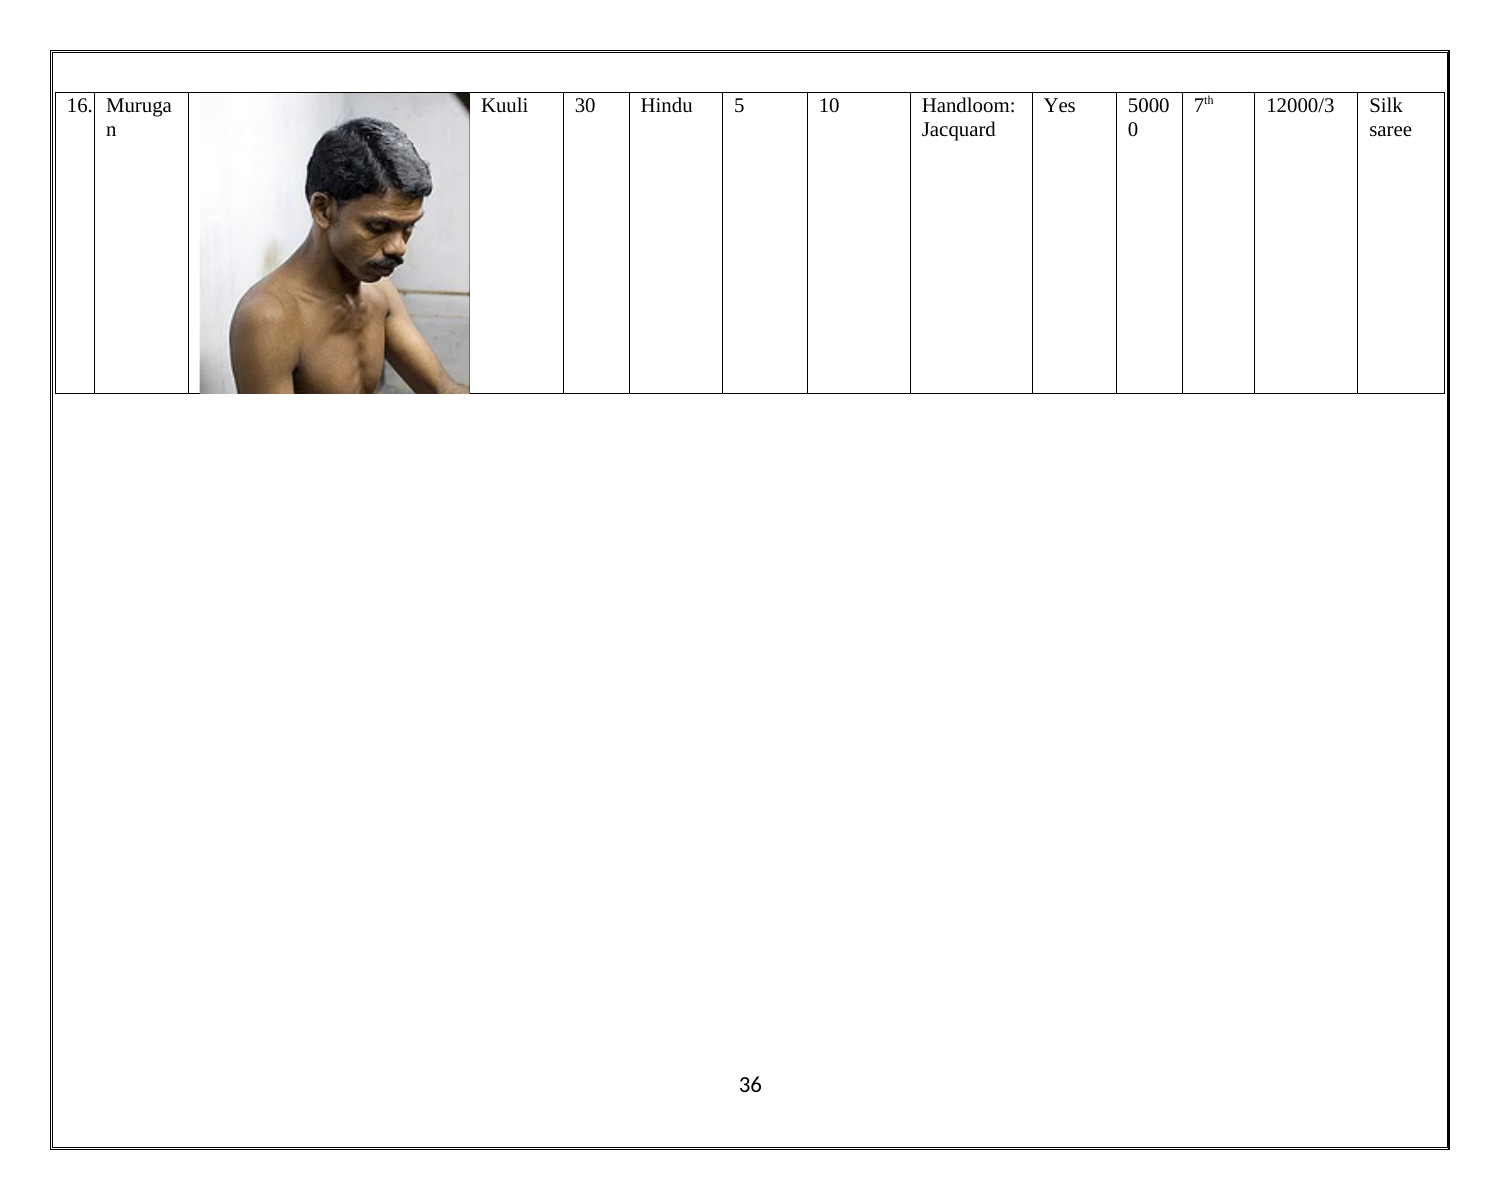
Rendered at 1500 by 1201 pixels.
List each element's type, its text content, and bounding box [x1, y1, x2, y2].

table_cell 5 [723, 93, 807, 393]
table_cell 12000/3 [1255, 93, 1357, 393]
table_cell 7th [1183, 93, 1254, 393]
table_cell Murugan [95, 93, 188, 393]
picture [199, 93, 470, 394]
table_cell 30 [564, 93, 629, 393]
table_cell Handloom: Jacquard [911, 93, 1032, 393]
table_cell Silk saree [1358, 93, 1444, 393]
table_cell Hindu [630, 93, 722, 393]
table_cell 10 [808, 93, 910, 393]
table_cell Yes [1033, 93, 1116, 393]
table_cell [189, 93, 199, 393]
table_cell 50000 [1117, 93, 1182, 393]
table_cell Kuuli [470, 93, 563, 393]
table_cell [56, 93, 94, 393]
